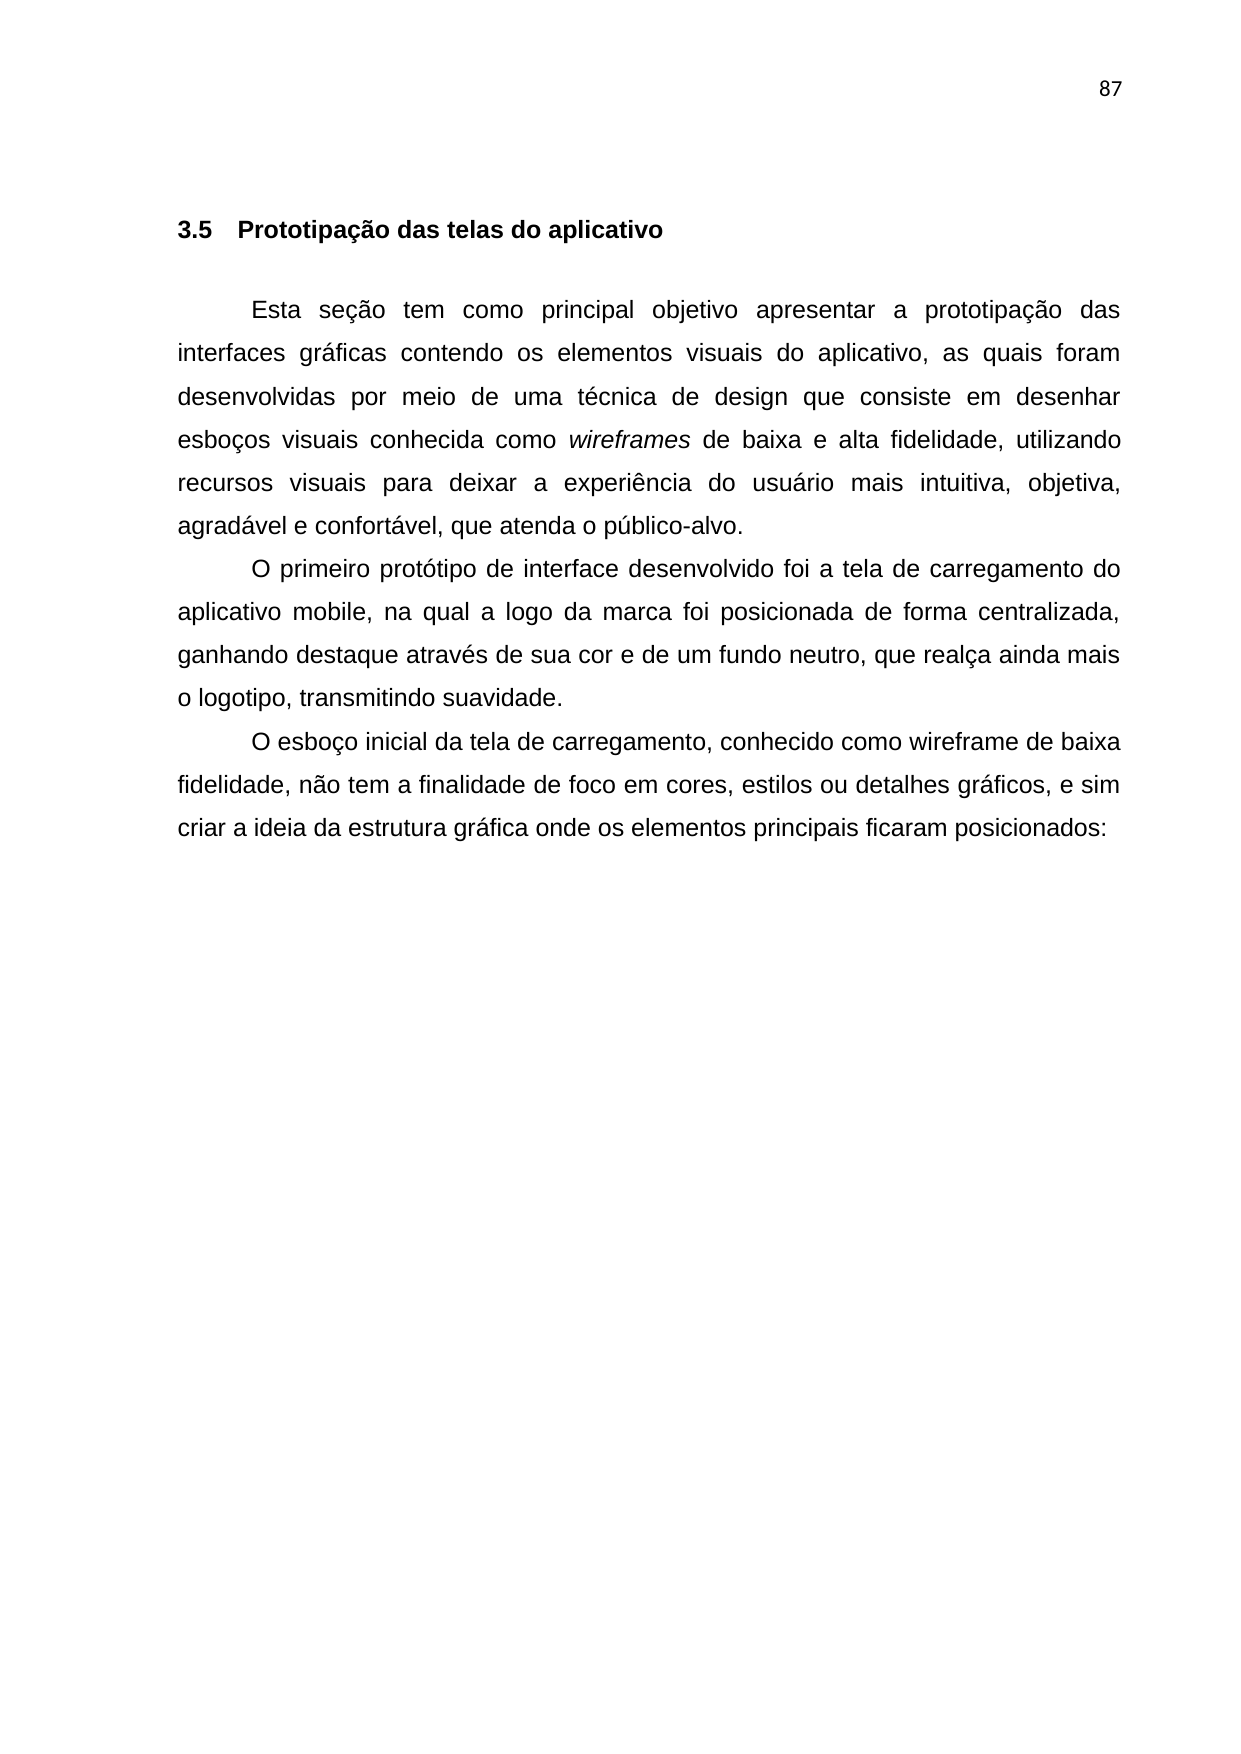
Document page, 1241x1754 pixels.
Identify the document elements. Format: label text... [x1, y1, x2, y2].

text Esta seção tem como principal objetivo apresentar a prototipação das interfaces gráficas contendo os elementos visuais do aplicativo, as quais foram desenvolvidas por meio de uma técnica de design que consiste em desenhar esboços visuais conhecida como wireframes de baixa e alta fidelidade, utilizando recursos visuais para deixar a experiência do usuário mais intuitiva, objetiva, agradável e confortável, que atenda o público-alvo. [177, 295, 1122, 540]
text O esboço inicial da tela de carregamento, conhecido como wireframe de baixa fidelidade, não tem a finalidade de foco em cores, estilos ou detalhes gráficos, e sim criar a ideia da estrutura gráfica onde os elementos principais ficaram posicionados: [177, 727, 1122, 842]
text O primeiro protótipo de interface desenvolvido foi a tela de carregamento do aplicativo mobile, na qual a logo da marca foi posicionada de forma centralizada, ganhando destaque através de sua cor e de um fundo neutro, que realça ainda mais o logotipo, transmitindo suavidade. [177, 554, 1122, 712]
subtitle Prototipação das telas do aplicativo [177, 215, 1122, 243]
